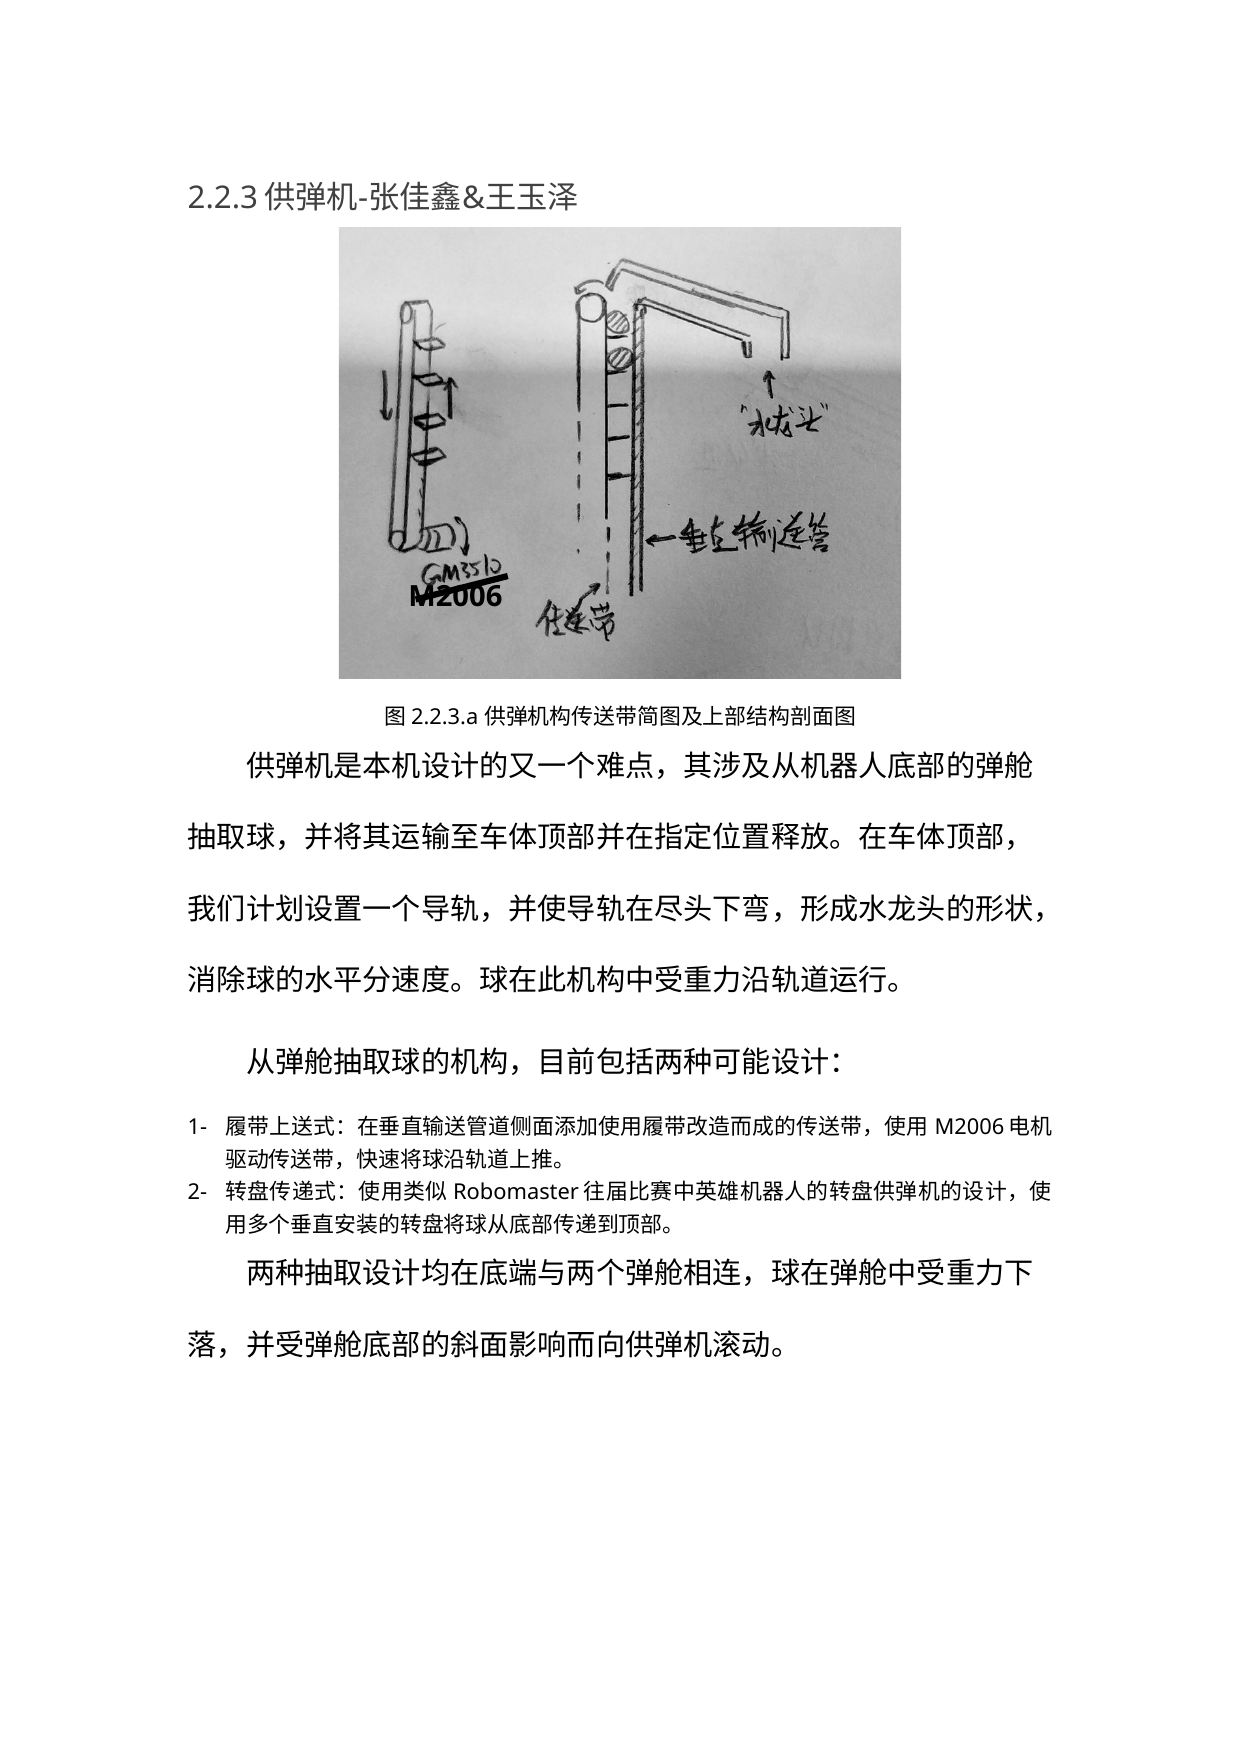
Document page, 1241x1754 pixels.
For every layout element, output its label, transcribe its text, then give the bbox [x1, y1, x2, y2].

list 转盘传递式：使用类似Robomaster往届比赛中英雄机器人的转盘供弹机的设计，使用多个垂直安装的转盘将球从底部传递到顶部。 [187, 1174, 1053, 1239]
text 图2.2.3.a 供弹机构传送带简图及上部结构剖面图 [187, 698, 1053, 731]
picture [338, 227, 902, 679]
text 供弹机是本机设计的又一个难点，其涉及从机器人底部的弹舱抽取球，并将其运输至车体顶部并在指定位置释放。在车体顶部，我们计划设置一个导轨，并使导轨在尽头下弯，形成水龙头的形状，消除球的水平分速度。球在此机构中受重力沿轨道运行。 [187, 731, 1053, 1010]
subtitle 2.2.3供弹机-张佳鑫&王玉泽 [187, 162, 1053, 227]
text 两种抽取设计均在底端与两个弹舱相连，球在弹舱中受重力下落，并受弹舱底部的斜面影响而向供弹机滚动。 [187, 1239, 1053, 1375]
text 从弹舱抽取球的机构，目前包括两种可能设计： [187, 1027, 1053, 1092]
list 履带上送式：在垂直输送管道侧面添加使用履带改造而成的传送带，使用M2006电机驱动传送带，快速将球沿轨道上推。 [187, 1109, 1053, 1174]
